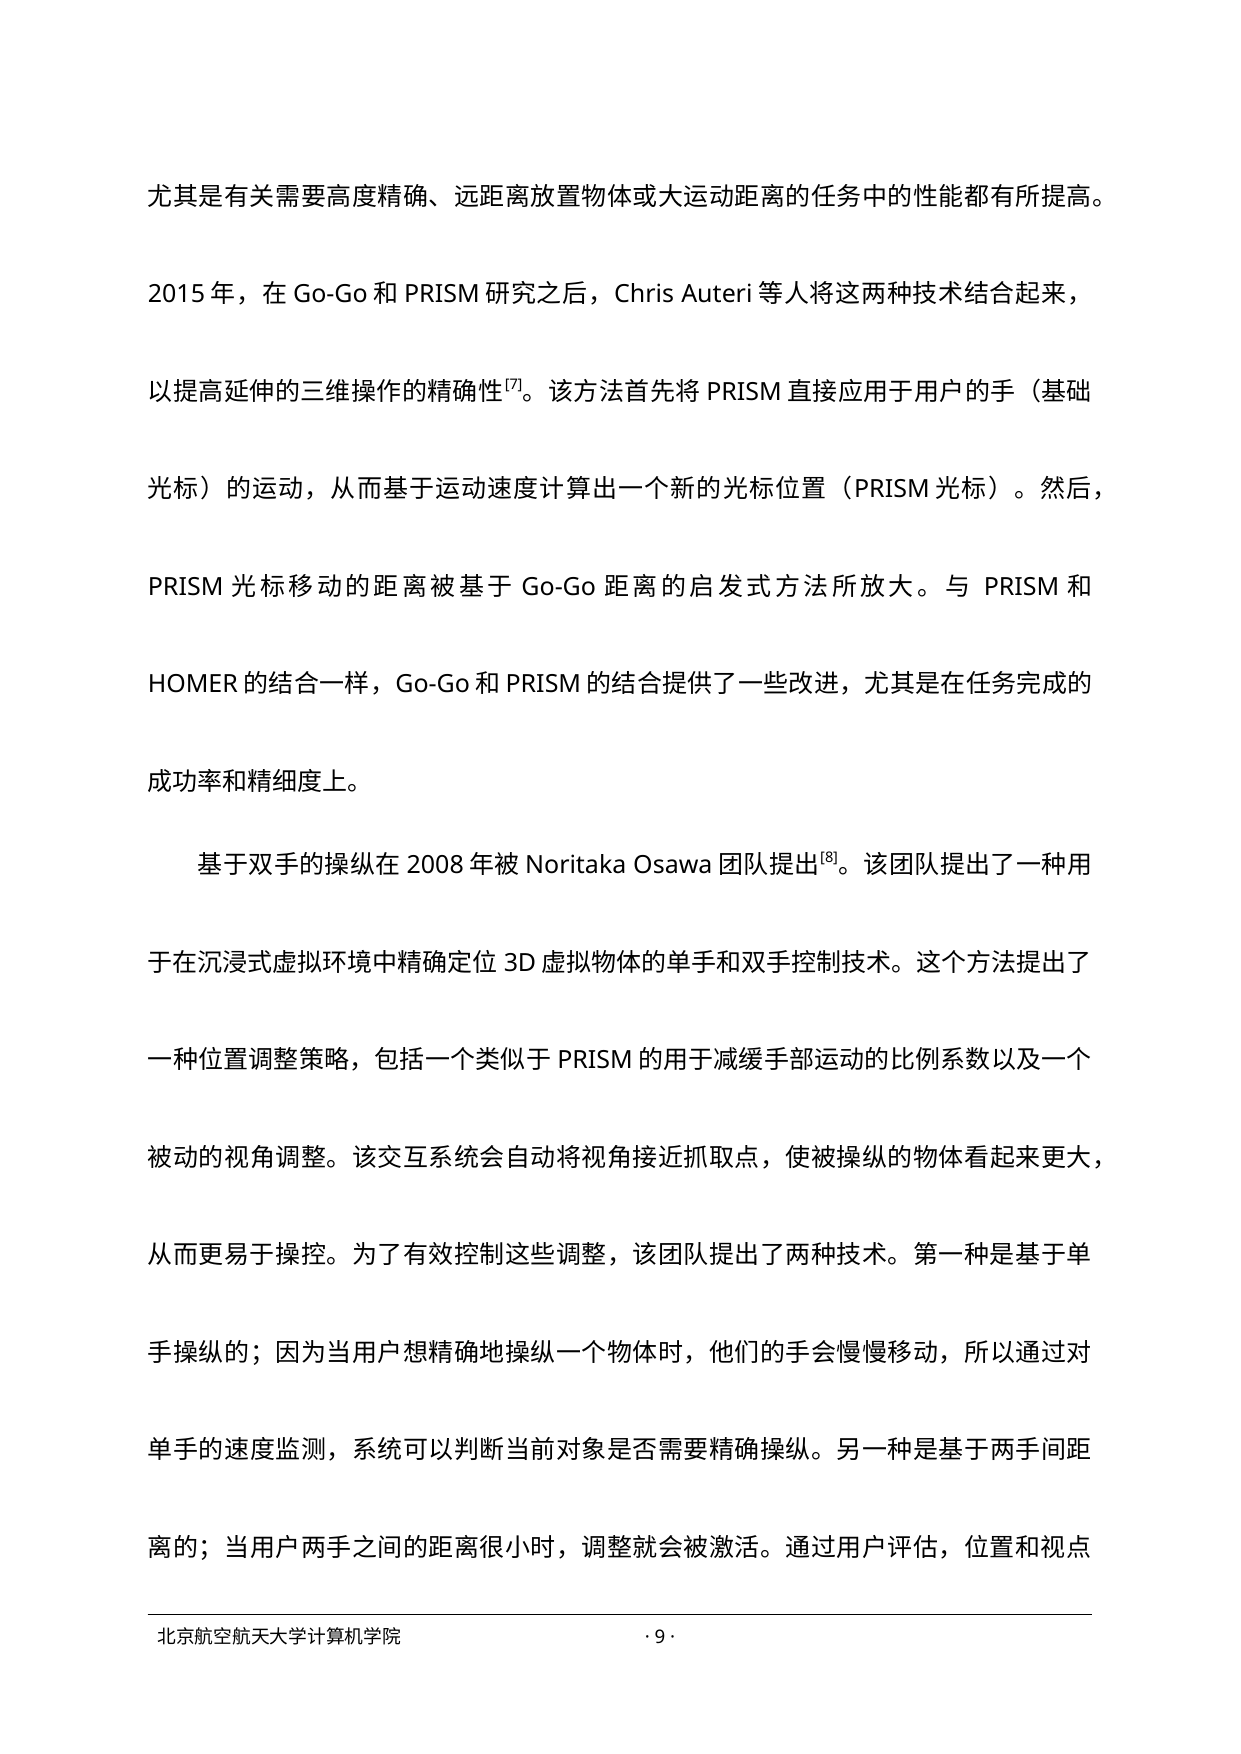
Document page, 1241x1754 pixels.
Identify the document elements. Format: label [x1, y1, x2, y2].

text [148, 162, 1092, 812]
text [148, 830, 1092, 1578]
